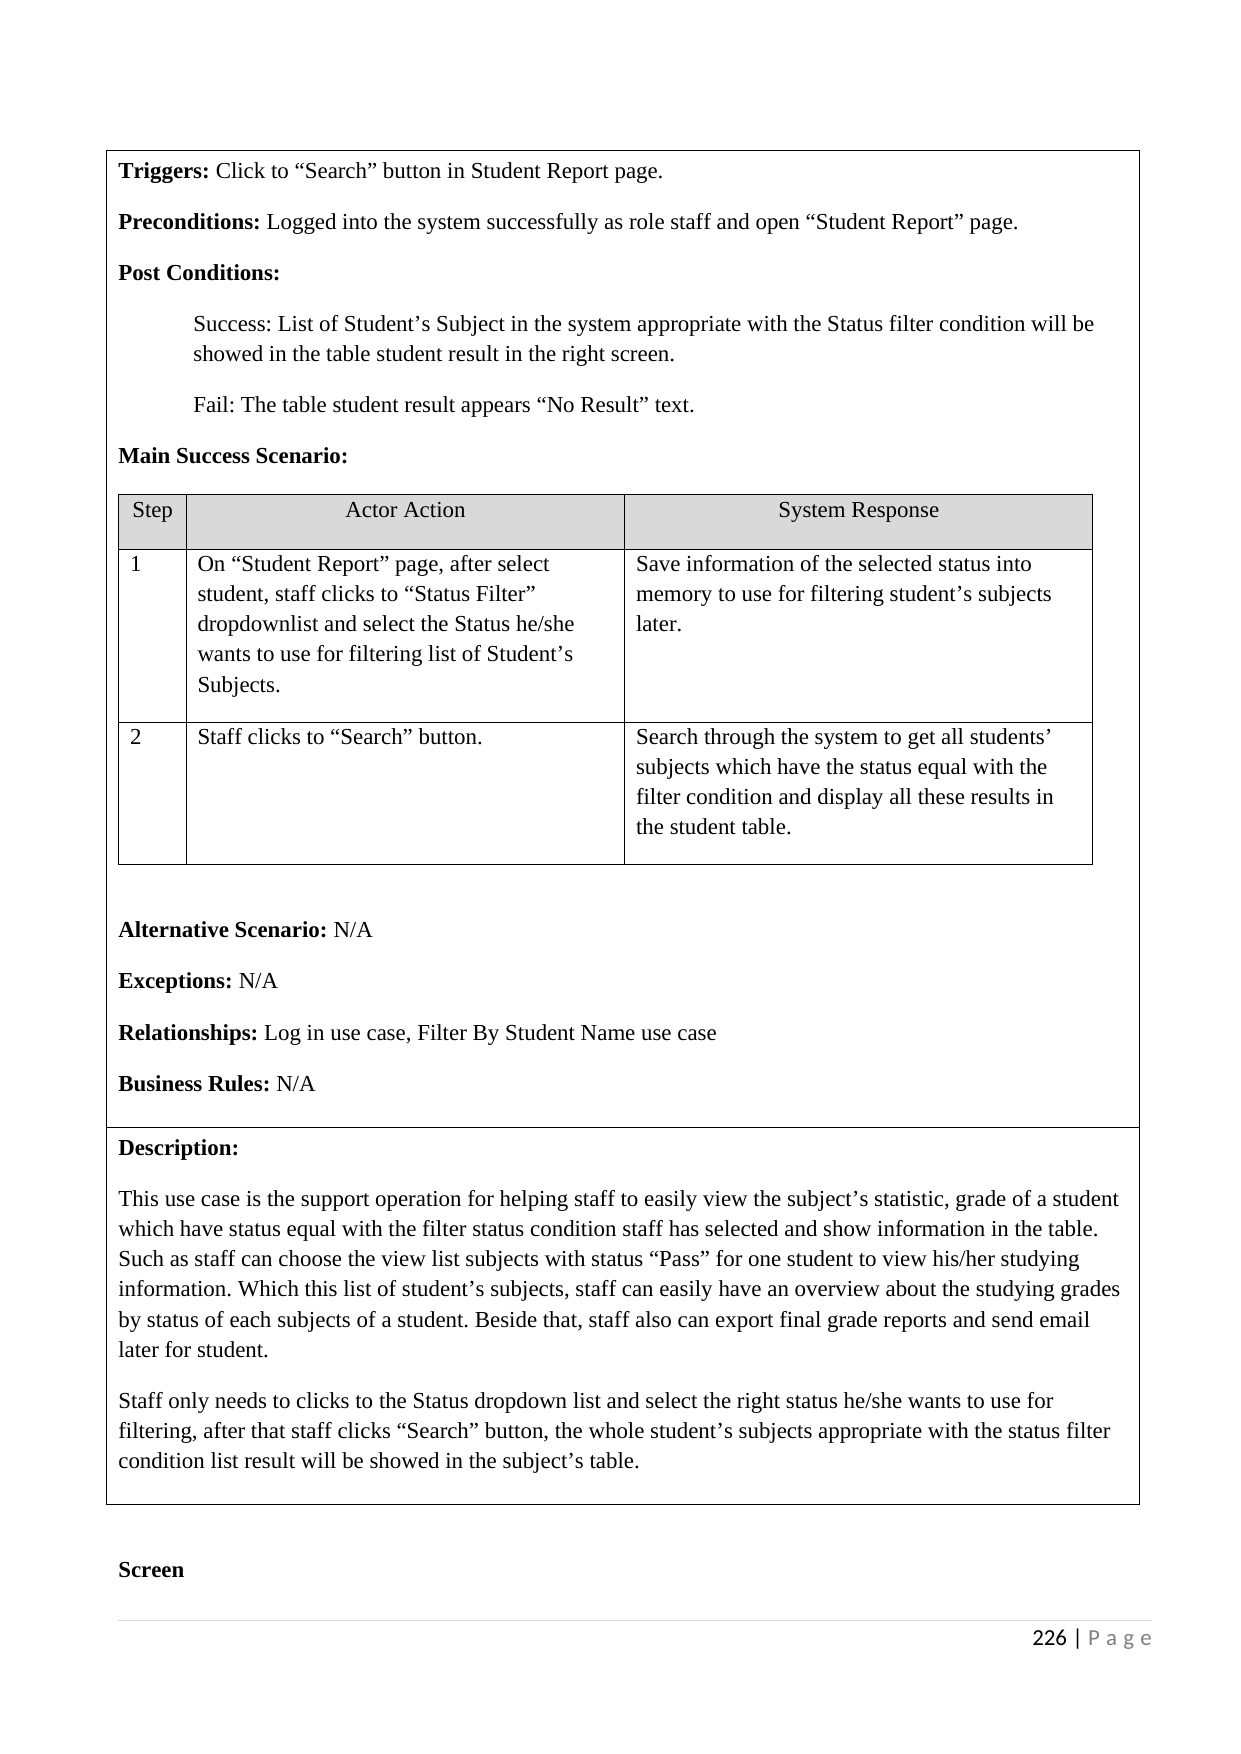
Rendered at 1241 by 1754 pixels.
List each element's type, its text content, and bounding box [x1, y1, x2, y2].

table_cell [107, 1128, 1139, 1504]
text Screen [118, 1556, 1152, 1583]
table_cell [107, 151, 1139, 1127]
